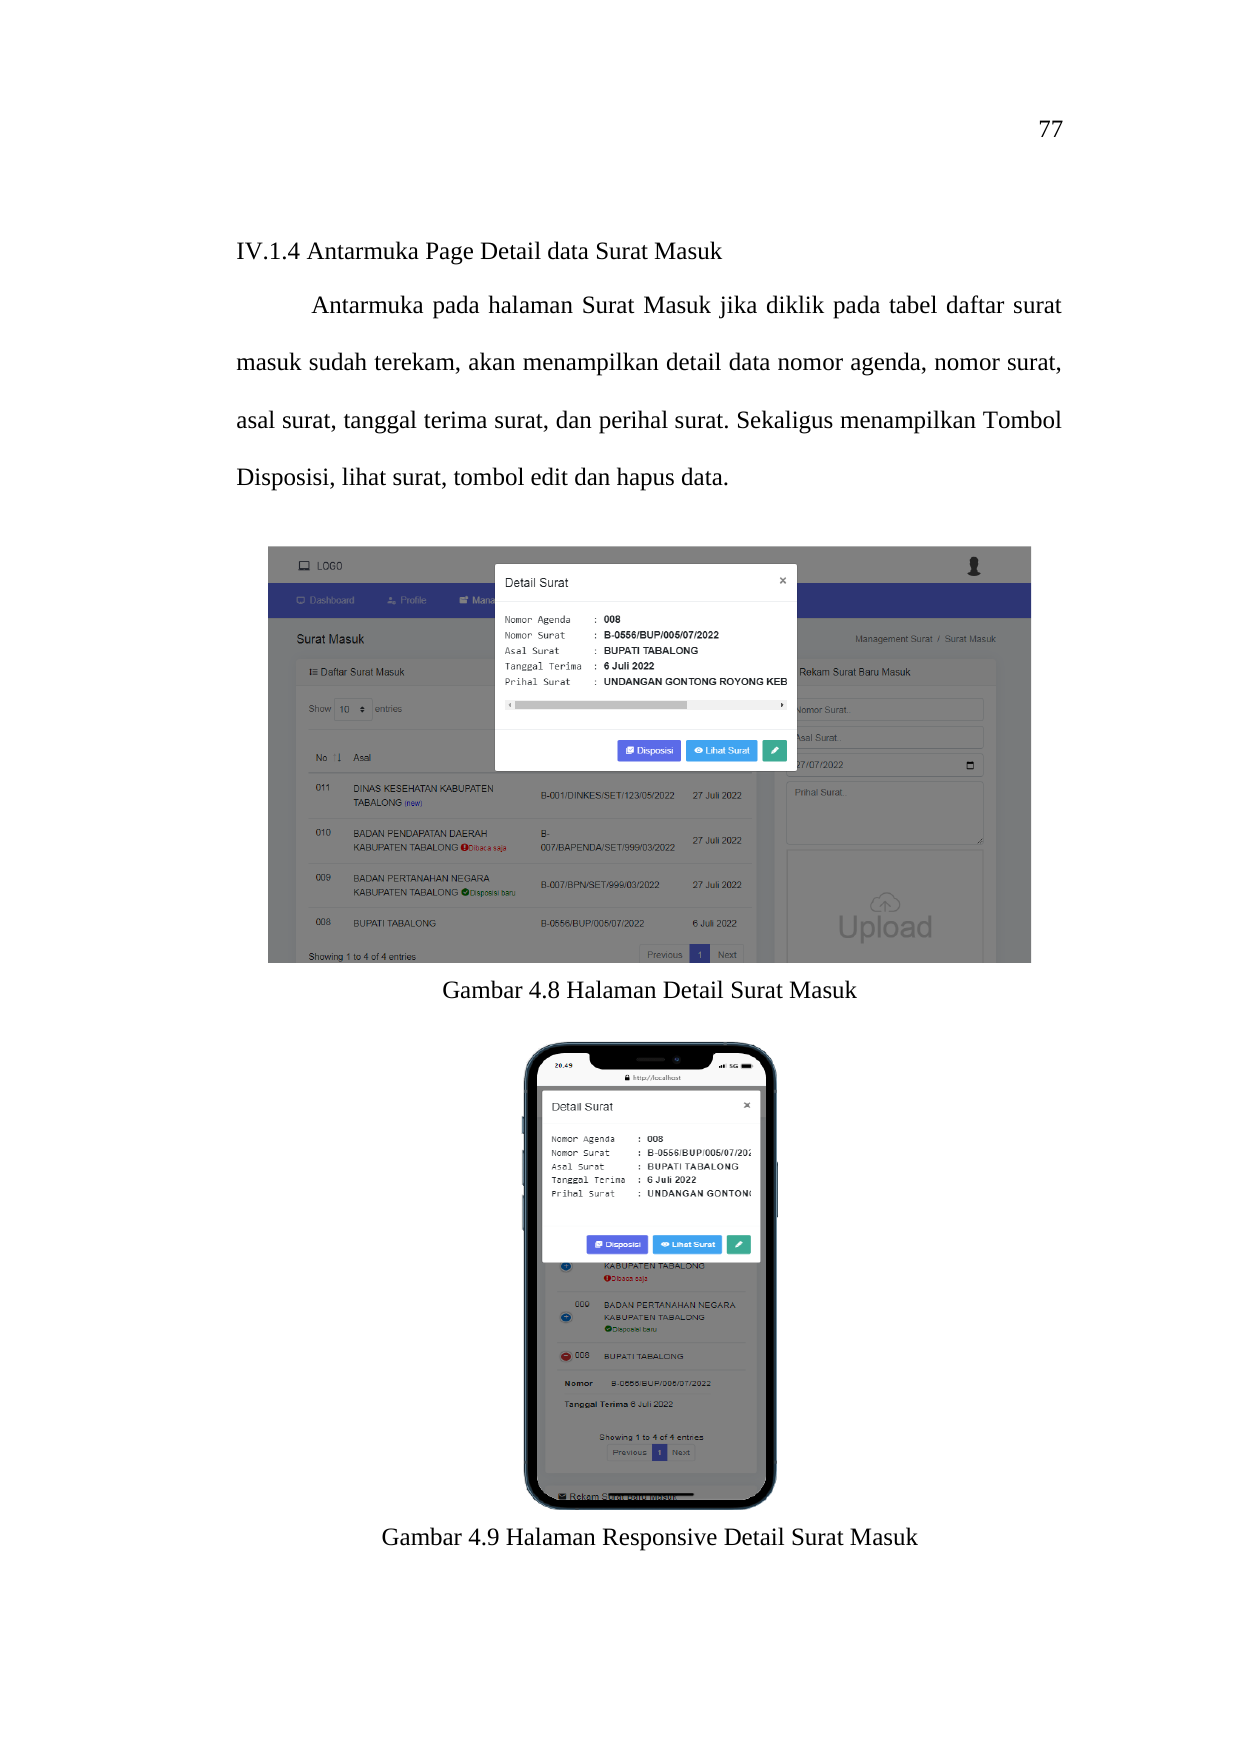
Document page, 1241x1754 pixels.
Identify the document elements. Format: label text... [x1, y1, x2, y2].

text Gambar 4.9 Halaman Responsive Detail Surat Masuk [236, 1522, 1063, 1551]
subtitle Antarmuka Page Detail data Surat Masuk [236, 236, 1063, 265]
picture [268, 545, 1032, 963]
text Gambar 4.8 Halaman Detail Surat Masuk [236, 976, 1063, 1004]
picture [521, 1041, 778, 1510]
text Antarmuka pada halaman Surat Masuk jika diklik pada tabel daftar surat masuk sudah terekam, akan menampilkan detail data nomor agenda, nomor surat, asal surat, tanggal terima surat, dan perihal surat. Sekaligus menampilkan Tombol Disposisi, lihat surat, tombol edit dan hapus data. [236, 290, 1063, 491]
